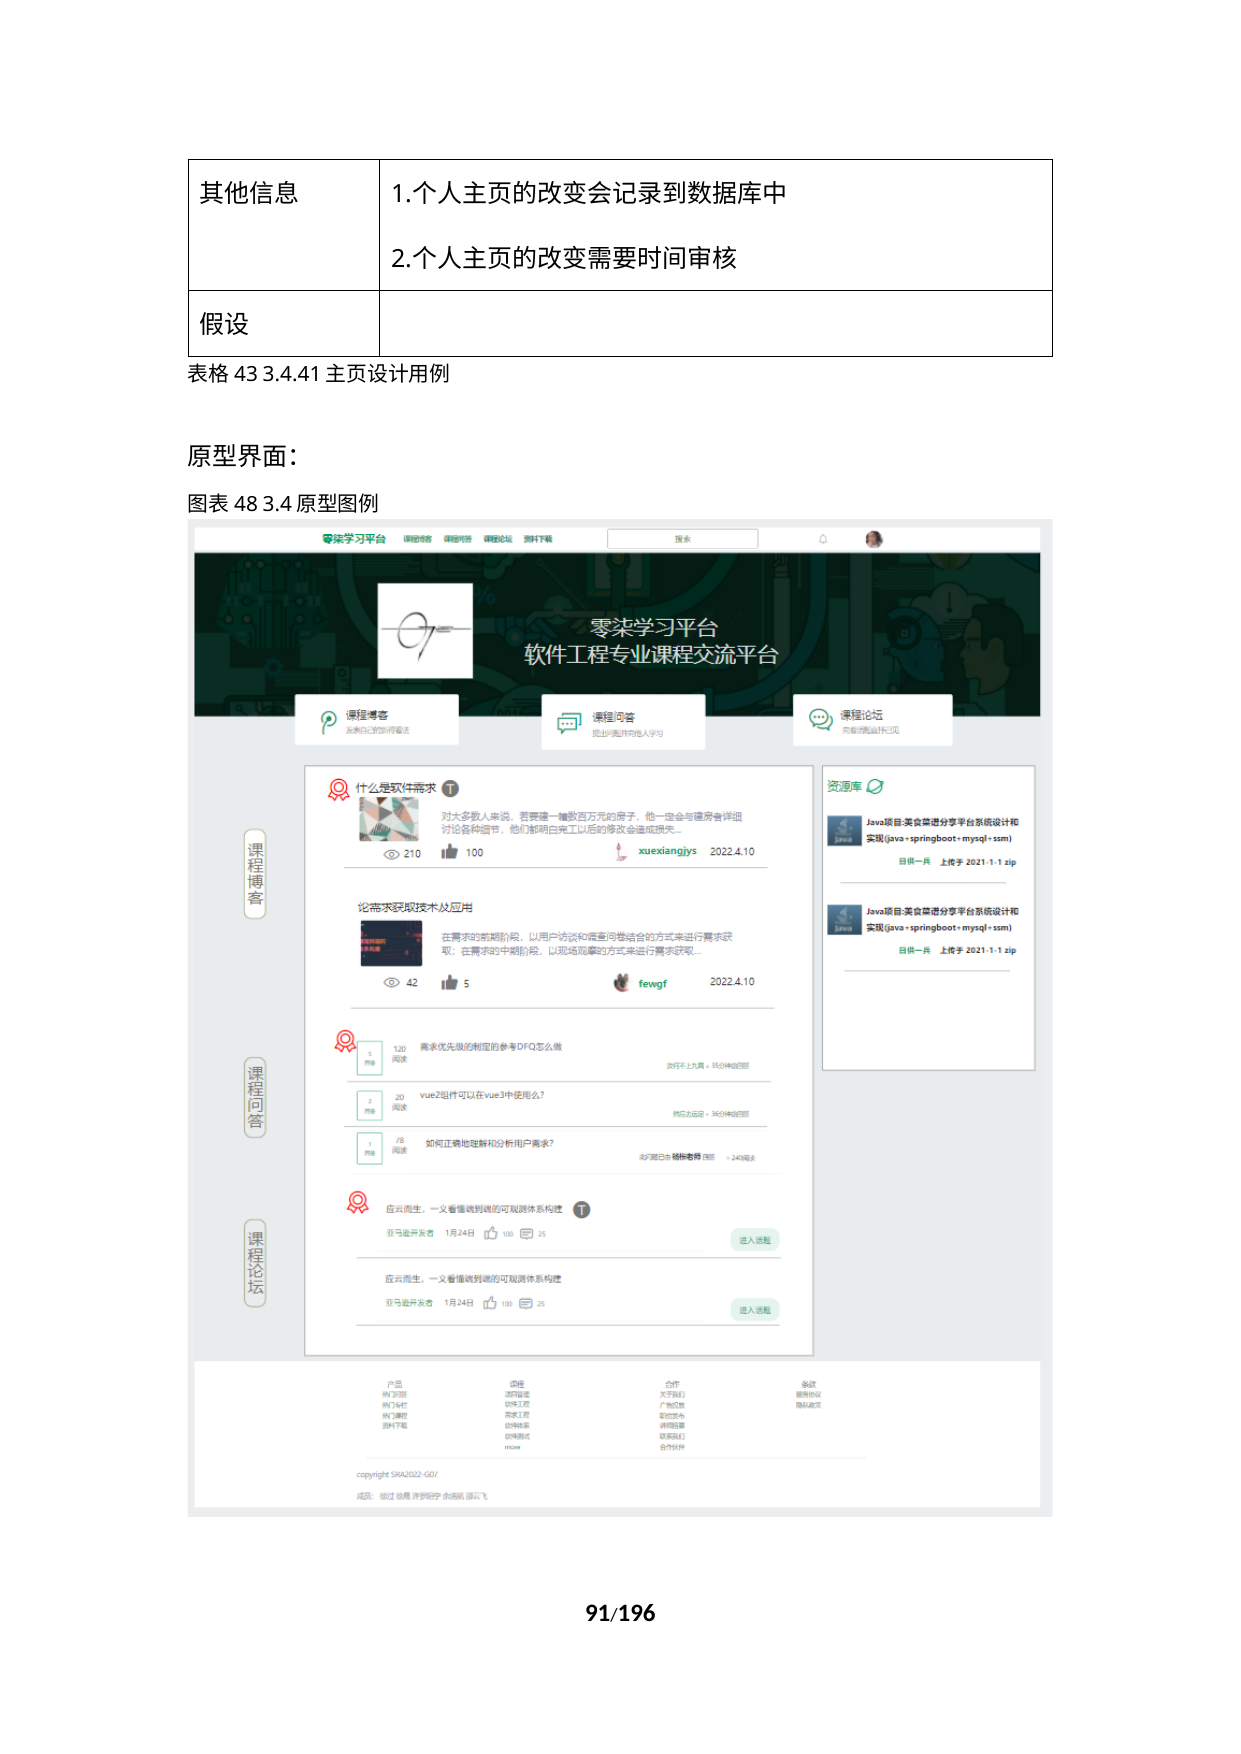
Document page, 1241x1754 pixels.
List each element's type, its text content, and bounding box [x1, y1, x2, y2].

table_cell 假设 [189, 291, 379, 356]
text 图表 48 3.4原型图例 [187, 487, 1053, 519]
table_cell 其他信息 [189, 160, 379, 289]
text 表格 43 3.4.41主页设计用例 [187, 357, 1053, 389]
table_cell 1.个人主页的改变会记录到数据库中 2.个人主页的改变需要时间审核 [380, 160, 1052, 289]
table_cell [380, 291, 1052, 356]
text 原型界面： [187, 422, 1053, 487]
